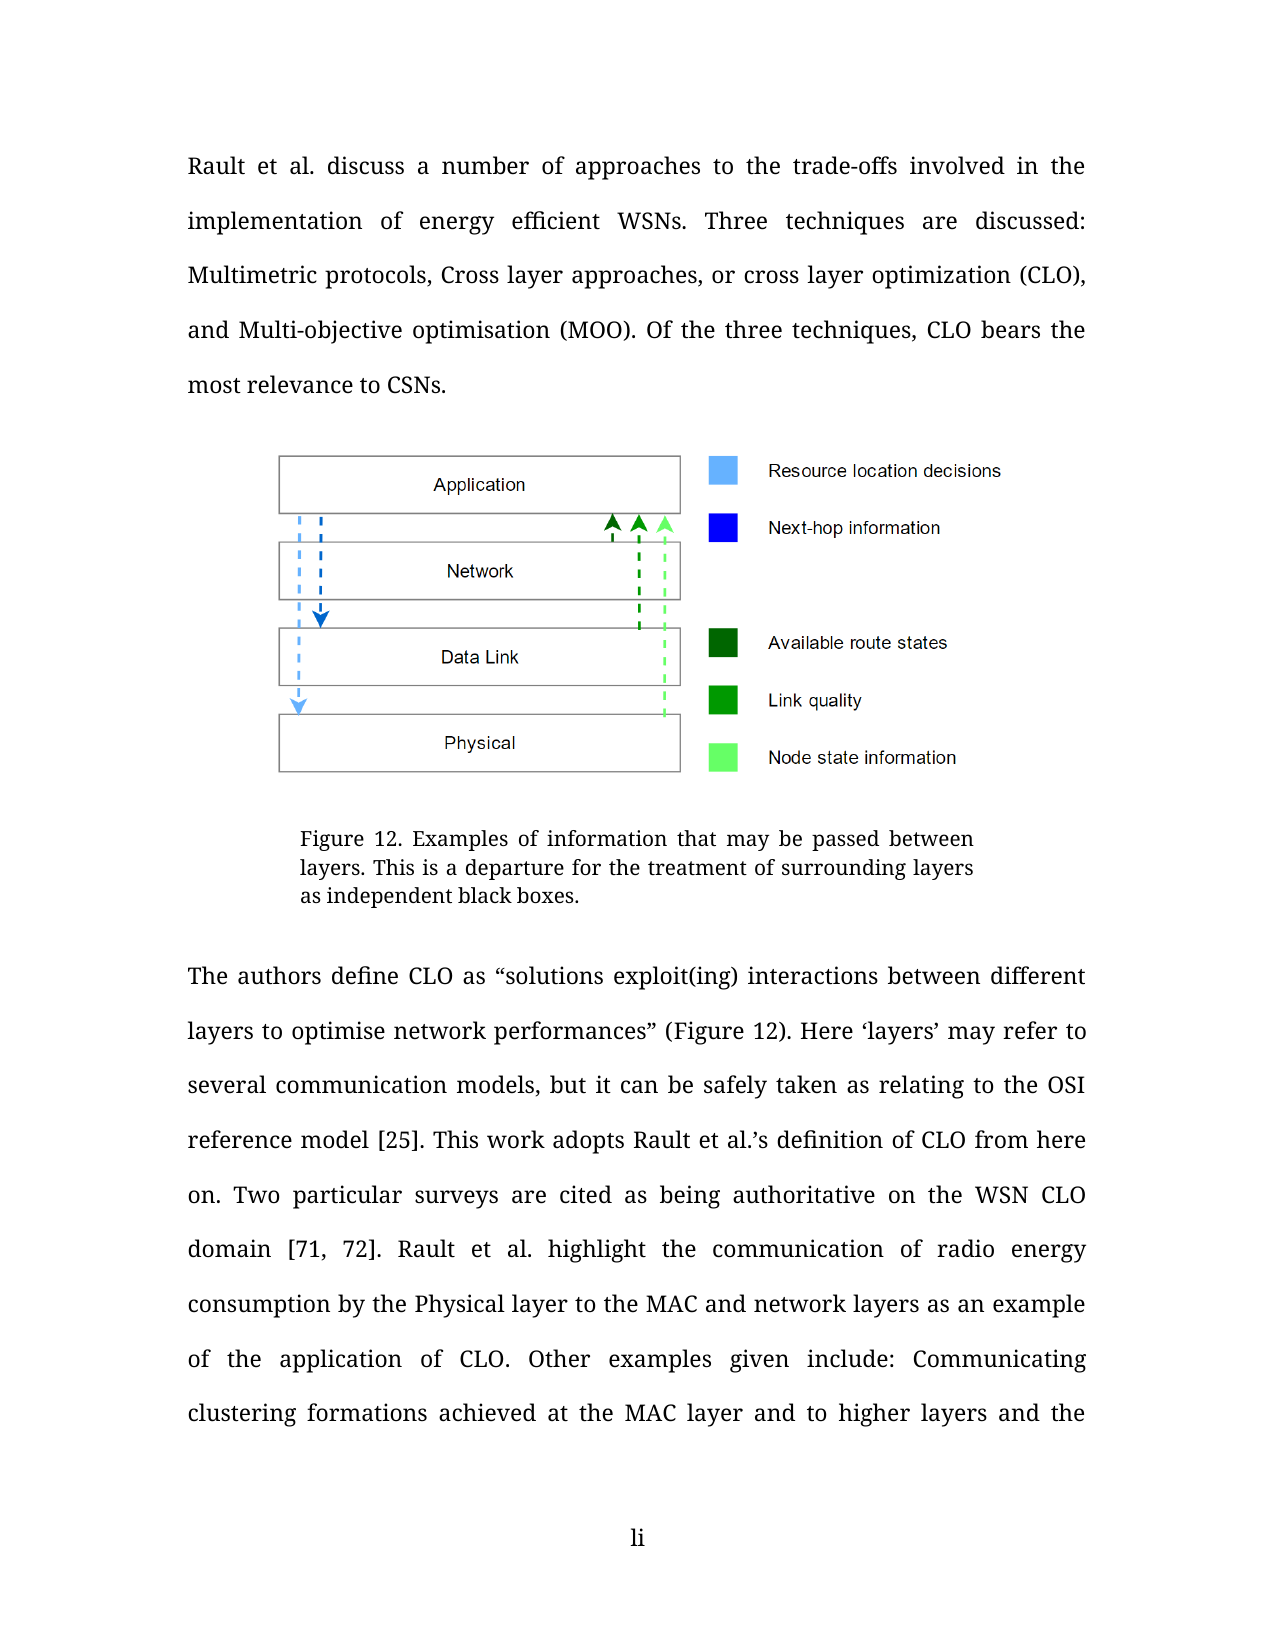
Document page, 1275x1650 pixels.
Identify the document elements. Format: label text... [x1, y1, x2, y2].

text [187, 960, 1087, 1429]
text Figure 12. Examples of information that may be passed between layers. This is a departure for the treatment of surrounding layers as independent black boxes. [300, 824, 975, 910]
picture [265, 440, 1010, 785]
text Rault et al. discuss a number of approaches to the trade-offs involved in the implementation of energy efficient WSNs. Three techniques are discussed: Multimetric protocols, Cross layer approaches, or cross layer optimization (CLO), and Multi-objective optimisation (MOO). Of the three techniques, CLO bears the most relevance to CSNs. [187, 150, 1087, 400]
